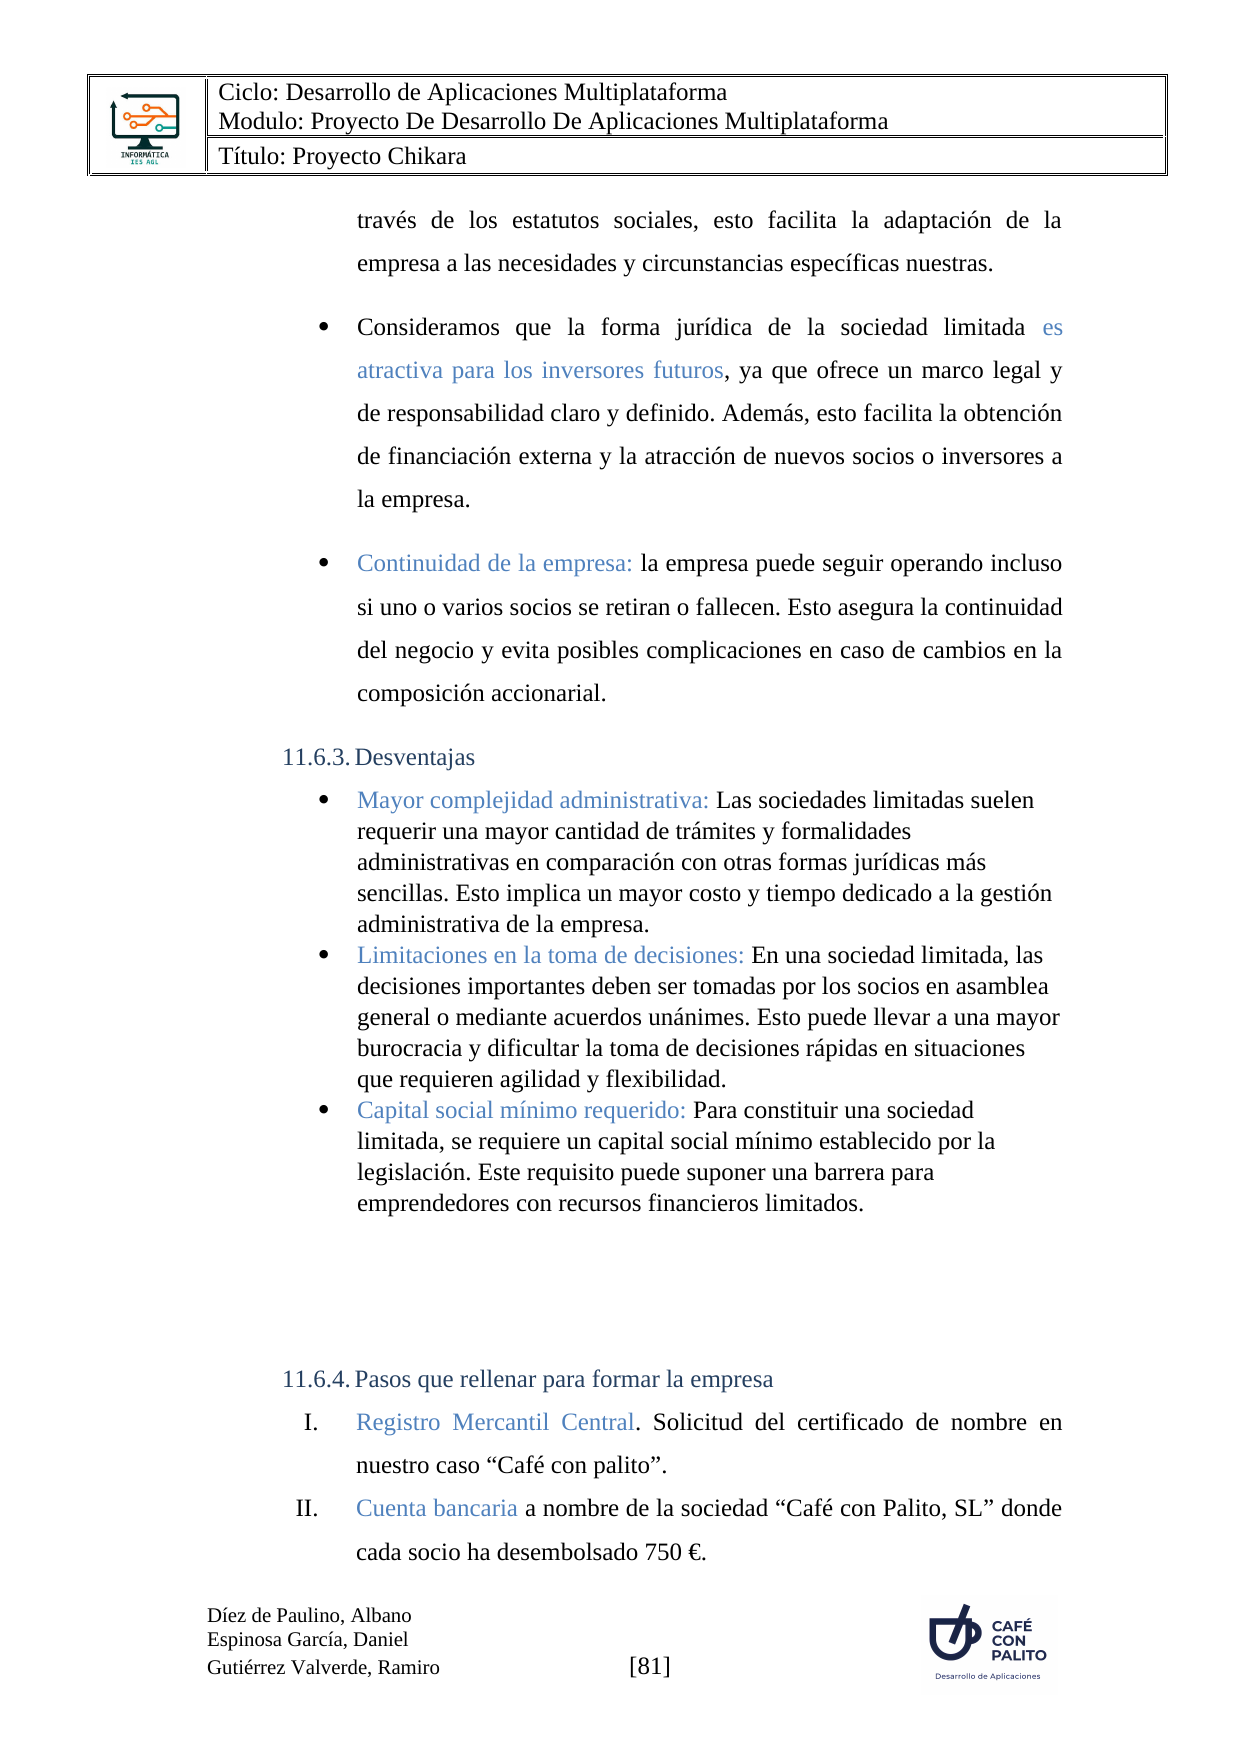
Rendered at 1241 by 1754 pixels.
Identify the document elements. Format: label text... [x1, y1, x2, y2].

list Limitaciones en la toma de decisiones: En una sociedad limitada, las decisiones importantes deben ser tomadas por los socios en asamblea general o mediante acuerdos unánimes. Esto puede llevar a una mayor burocracia y dificultar la toma de decisiones rápidas en situaciones que requieren agilidad y flexibilidad. [319, 940, 1063, 1093]
list Mayor complejidad administrativa: Las sociedades limitadas suelen requerir una mayor cantidad de trámites y formalidades administrativas en comparación con otras formas jurídicas más sencillas. Esto implica un mayor costo y tiempo dedicado a la gestión administrativa de la empresa. [319, 785, 1063, 938]
list Consideramos que la forma jurídica de la sociedad limitada es atractiva para los inversores futuros, ya que ofrece un marco legal y de responsabilidad claro y definido. Además, esto facilita la obtención de financiación externa y la atracción de nuevos socios o inversores a la empresa. [319, 312, 1063, 513]
subtitle Desventajas [282, 742, 1063, 771]
list Capital social mínimo requerido: Para constituir una sociedad limitada, se requiere un capital social mínimo establecido por la legislación. Este requisito puede suponer una barrera para emprendedores con recursos financieros limitados. [319, 1095, 1063, 1217]
list Cuenta bancaria a nombre de la sociedad “Café con Palito, SL” donde cada socio ha desembolsado 750 €. [318, 1493, 1063, 1565]
list Registro Mercantil Central. Solicitud del certificado de nombre en nuestro caso “Café con palito”. [318, 1407, 1063, 1479]
list Continuidad de la empresa: la empresa puede seguir operando incluso si uno o varios socios se retiran o fallecen. Esto asegura la continuidad del negocio y evita posibles complicaciones en caso de cambios en la composición accionarial. [319, 548, 1063, 707]
picture [921, 1595, 1058, 1695]
picture [106, 87, 186, 168]
subtitle Pasos que rellenar para formar la empresa [282, 1364, 1063, 1393]
